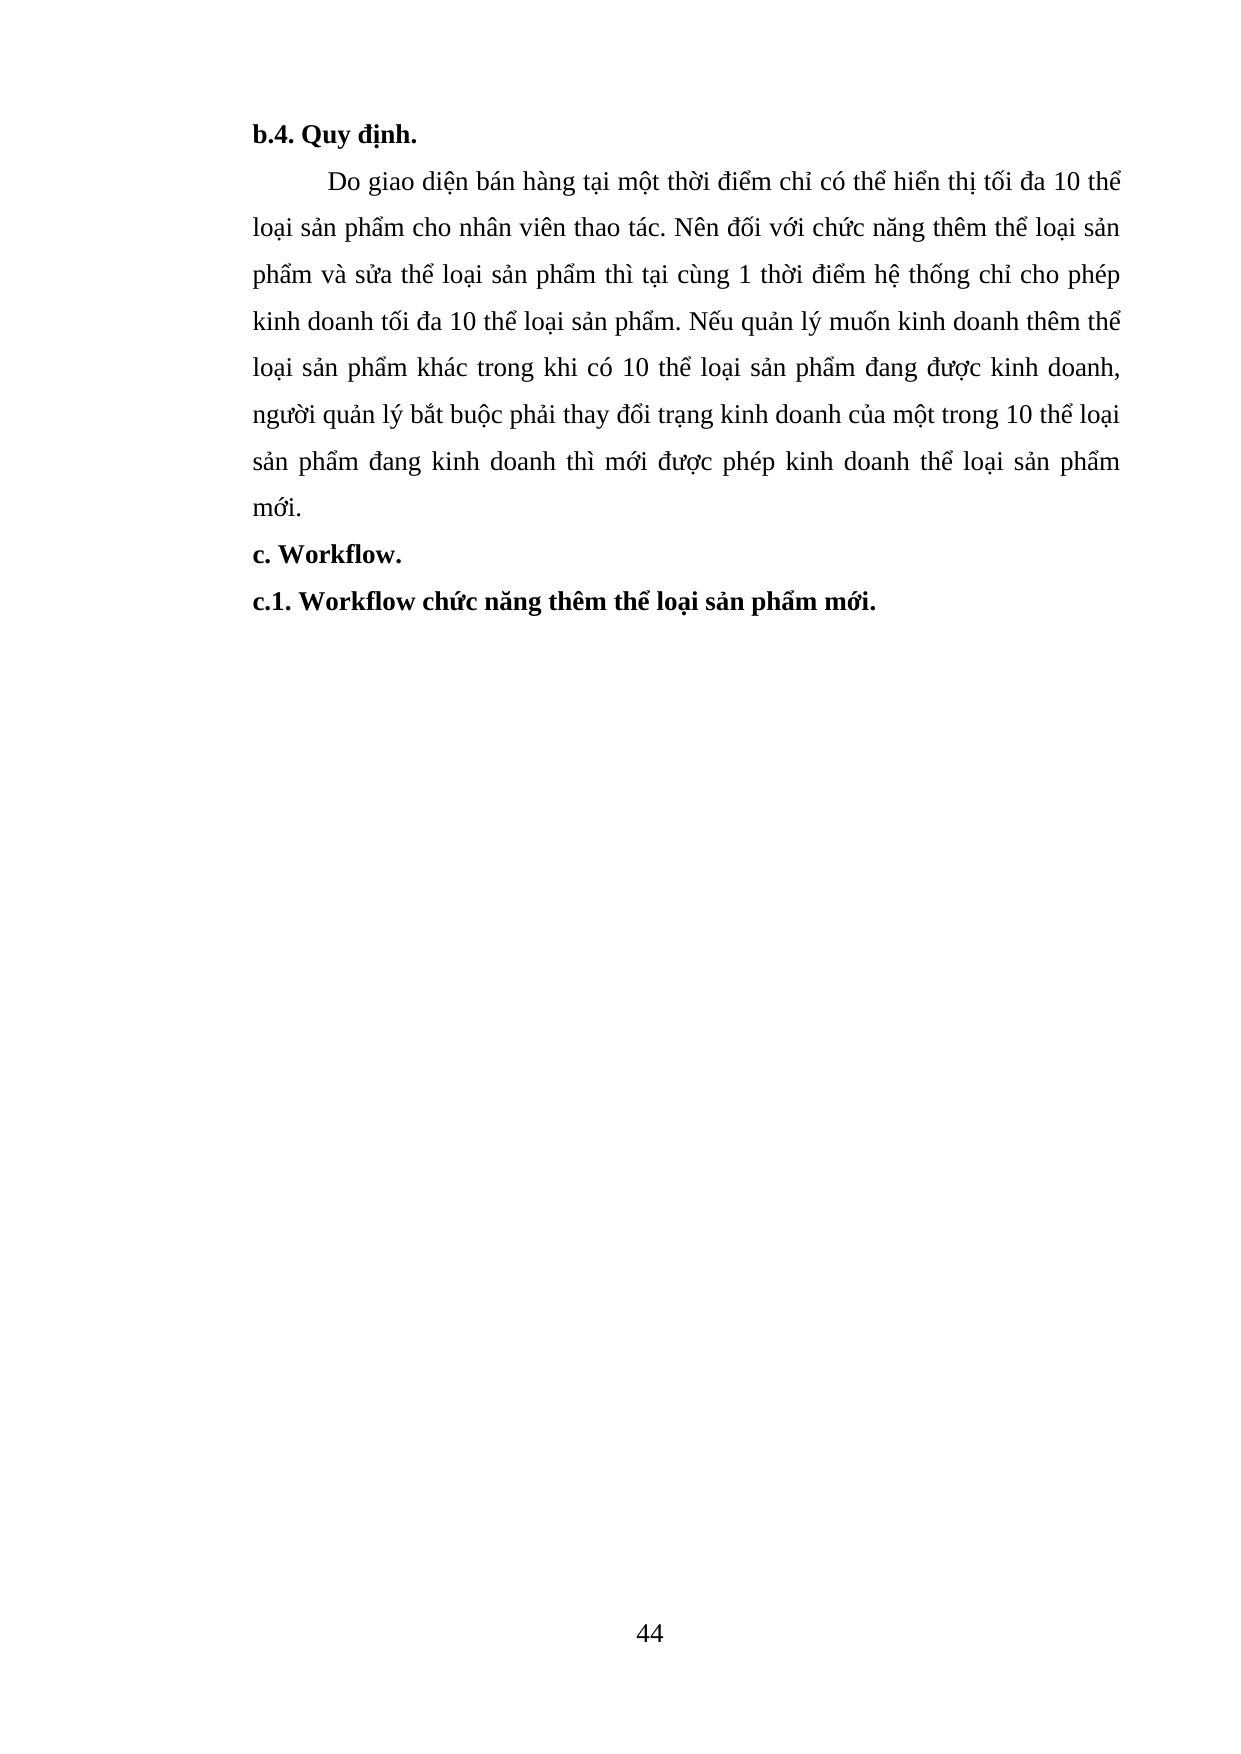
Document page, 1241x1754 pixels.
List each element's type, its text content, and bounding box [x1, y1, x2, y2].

text Do giao diện bán hàng tại một thời điểm chỉ có thể hiển thị tối đa 10 thể loại sản phẩm cho nhân viên thao tác. Nên đối với chức năng thêm thể loại sản phẩm và sửa thể loại sản phẩm thì tại cùng 1 thời điểm hệ thống chỉ cho phép kinh doanh tối đa 10 thể loại sản phẩm. Nếu quản lý muốn kinh doanh thêm thể loại sản phẩm khác trong khi có 10 thể loại sản phẩm đang được kinh doanh, người quản lý bắt buộc phải thay đổi trạng kinh doanh của một trong 10 thể loại sản phẩm đang kinh doanh thì mới được phép kinh doanh thể loại sản phẩm mới. [252, 165, 1122, 523]
text c.1. Workflow chức năng thêm thể loại sản phẩm mới. [177, 585, 1122, 616]
text b.4. Quy định. [177, 118, 1122, 149]
text c. Workflow. [177, 538, 1122, 569]
